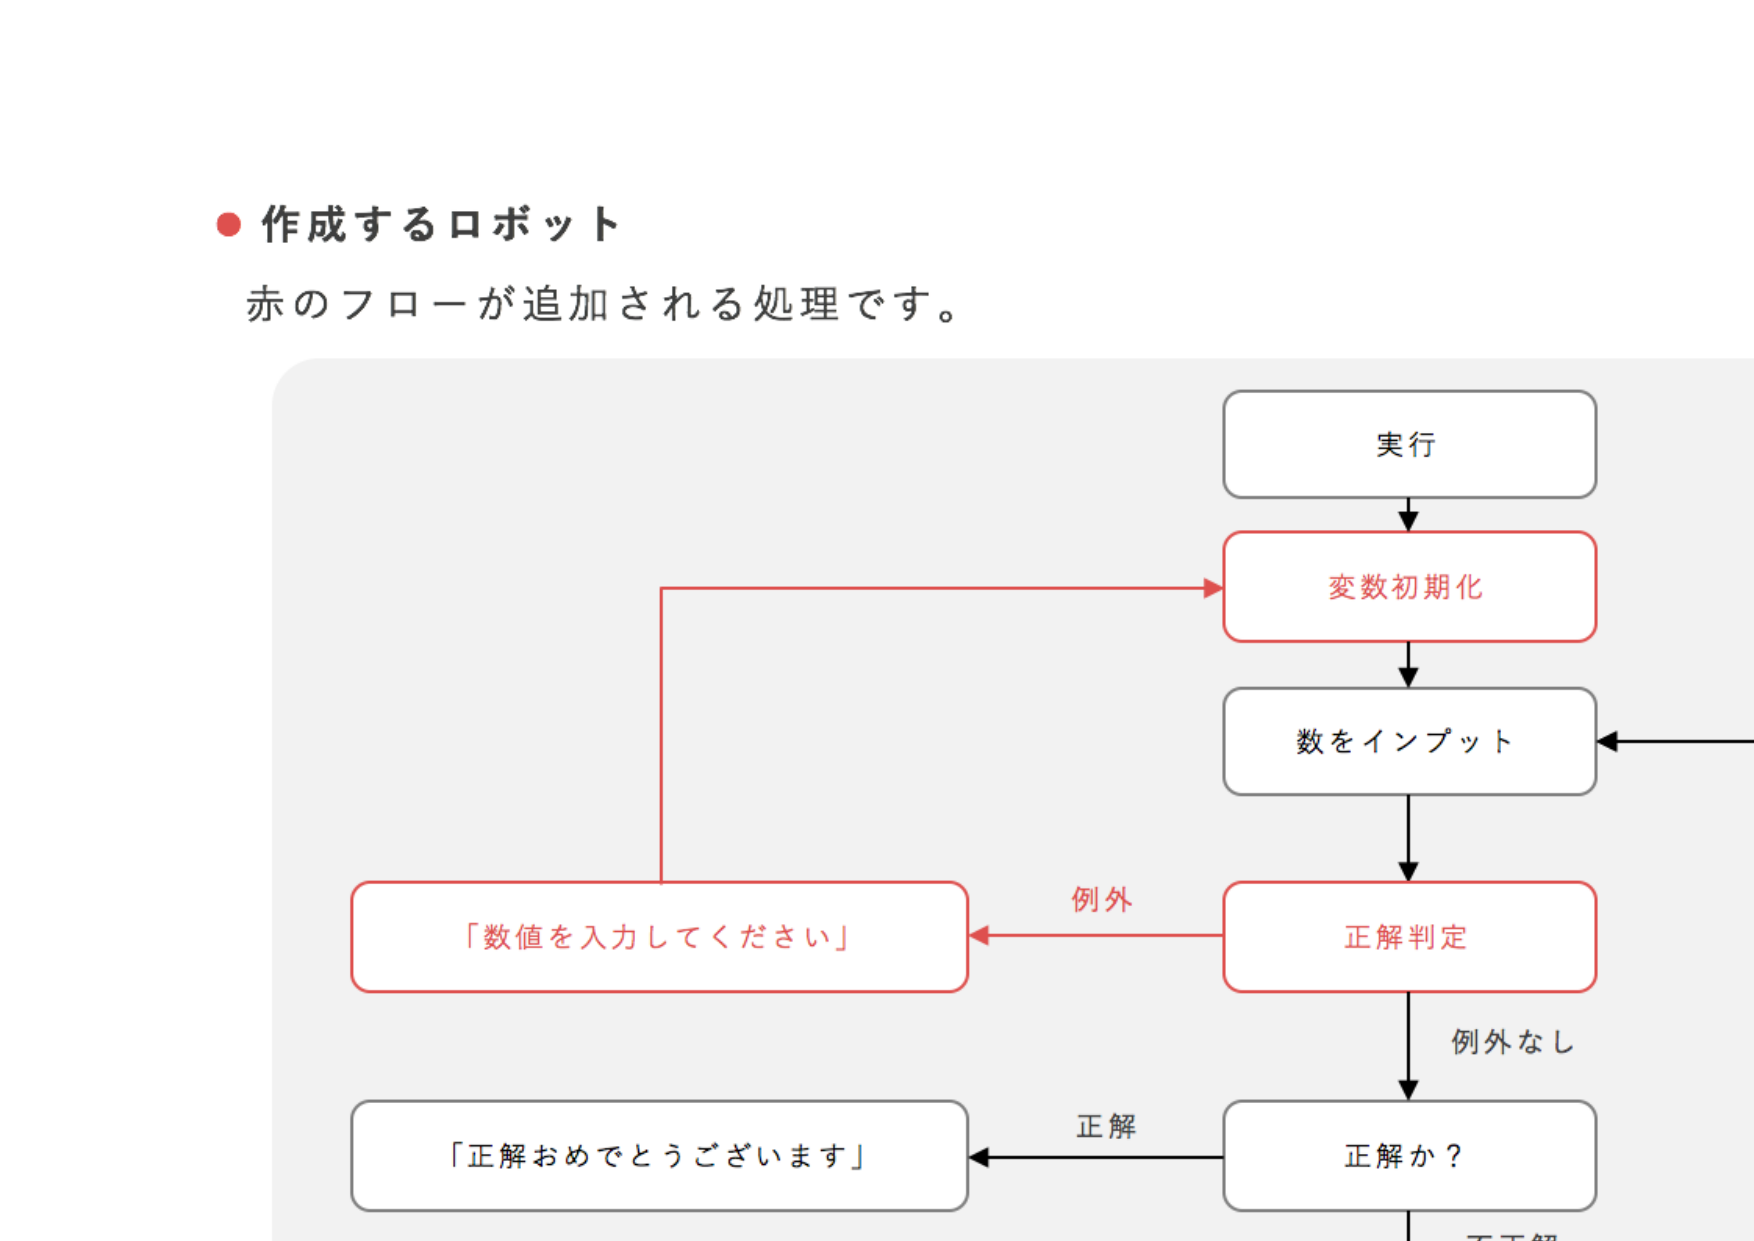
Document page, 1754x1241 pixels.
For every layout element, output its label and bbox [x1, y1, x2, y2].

picture [177, 196, 1754, 1241]
